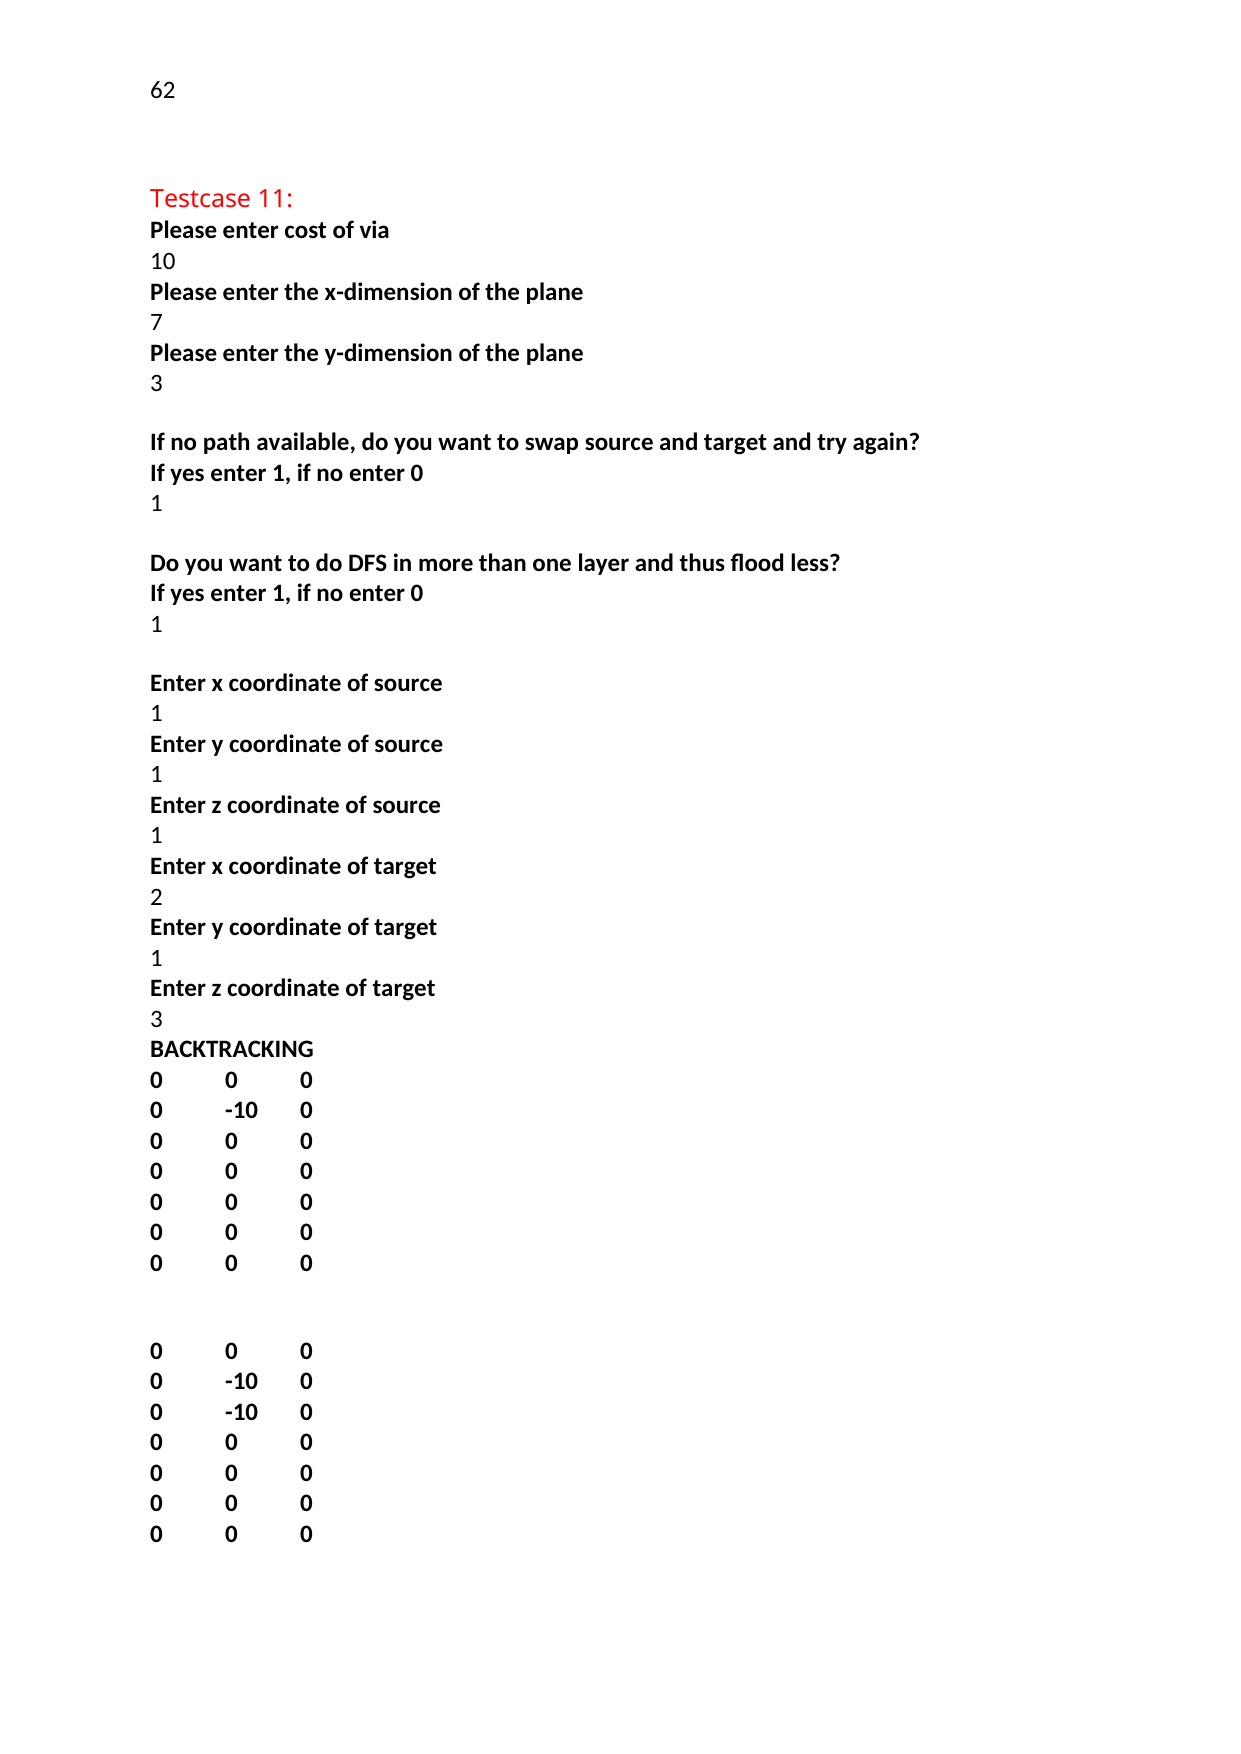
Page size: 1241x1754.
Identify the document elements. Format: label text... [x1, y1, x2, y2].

text 0 0 0 [150, 1457, 1090, 1488]
text BACKTRACKING [150, 1033, 1090, 1064]
text 0 0 0 [150, 1427, 1090, 1457]
text 0 -10 0 [150, 1366, 1090, 1396]
text 0 0 0 [150, 1518, 1090, 1549]
text Enter y coordinate of source [150, 728, 1090, 759]
text 0 0 0 [150, 1335, 1090, 1366]
text 0 0 0 [150, 1247, 1090, 1277]
text 0 0 0 [150, 1488, 1090, 1518]
text If yes enter 1, if no enter 0 [150, 457, 1090, 487]
subtitle Testcase 11: [150, 181, 1090, 214]
text 2 [150, 881, 1090, 911]
text Enter y coordinate of target [150, 911, 1090, 942]
text Enter x coordinate of source [150, 667, 1090, 698]
text 1 [150, 942, 1090, 972]
text 0 0 0 [150, 1186, 1090, 1216]
text Please enter the y-dimension of the plane [150, 337, 1090, 367]
text 1 [150, 820, 1090, 850]
text 1 [150, 759, 1090, 789]
text 1 [150, 487, 1090, 518]
text Enter x coordinate of target [150, 850, 1090, 881]
text Do you want to do DFS in more than one layer and thus flood less? [150, 547, 1090, 577]
text 10 [150, 245, 1090, 276]
text Please enter the x-dimension of the plane [150, 276, 1090, 306]
text Please enter cost of via [150, 214, 1090, 245]
text 0 -10 0 [150, 1396, 1090, 1427]
text 0 0 0 [150, 1216, 1090, 1247]
text 0 0 0 [150, 1155, 1090, 1186]
text If yes enter 1, if no enter 0 [150, 577, 1090, 608]
text Enter z coordinate of target [150, 972, 1090, 1003]
text Enter z coordinate of source [150, 789, 1090, 820]
text 1 [150, 698, 1090, 728]
text 3 [150, 1003, 1090, 1033]
text If no path available, do you want to swap source and target and try again? [150, 426, 1090, 457]
text 7 [150, 306, 1090, 337]
text 0 0 0 [150, 1125, 1090, 1155]
text 3 [150, 367, 1090, 398]
text 0 -10 0 [150, 1094, 1090, 1125]
text 1 [150, 608, 1090, 638]
text 0 0 0 [150, 1064, 1090, 1094]
